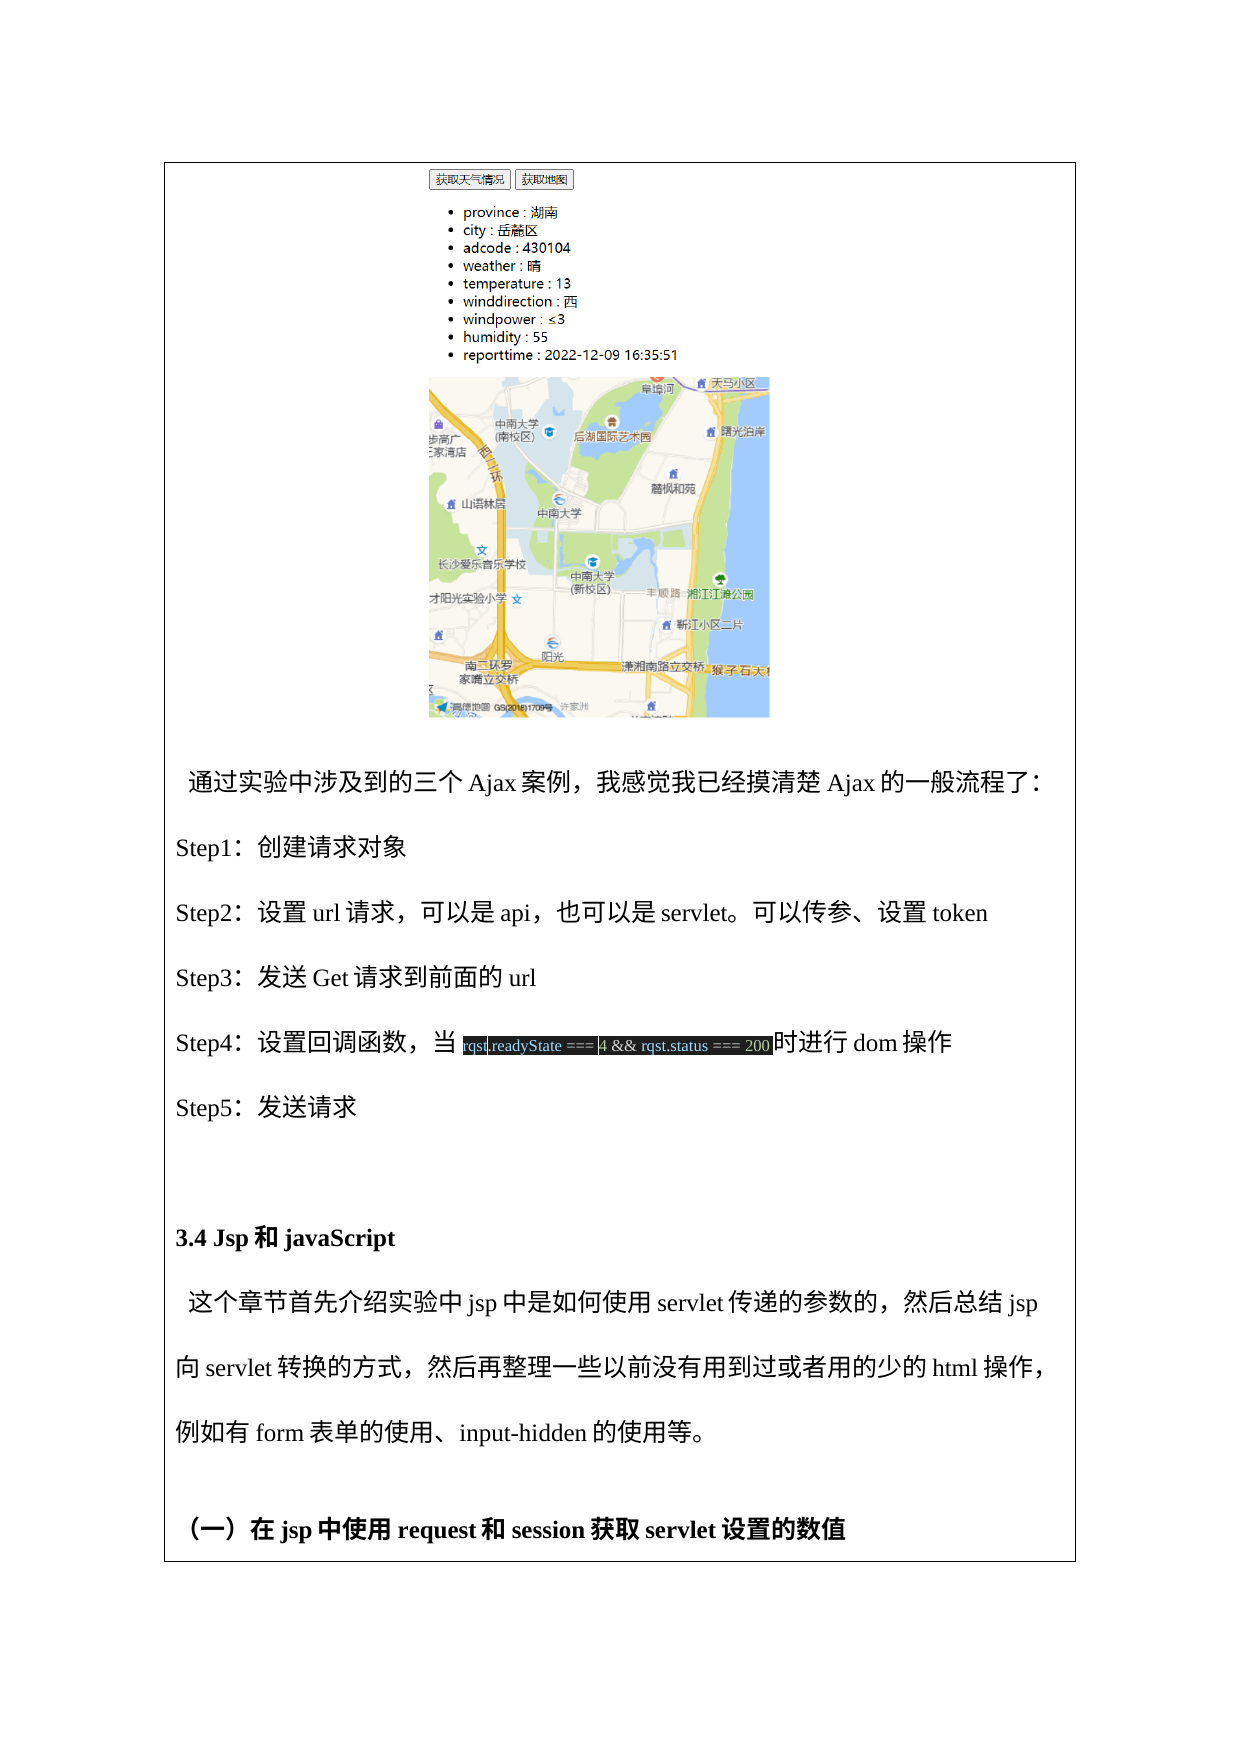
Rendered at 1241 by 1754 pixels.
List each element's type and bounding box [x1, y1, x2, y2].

table_cell [165, 163, 1075, 1561]
picture [422, 163, 818, 737]
